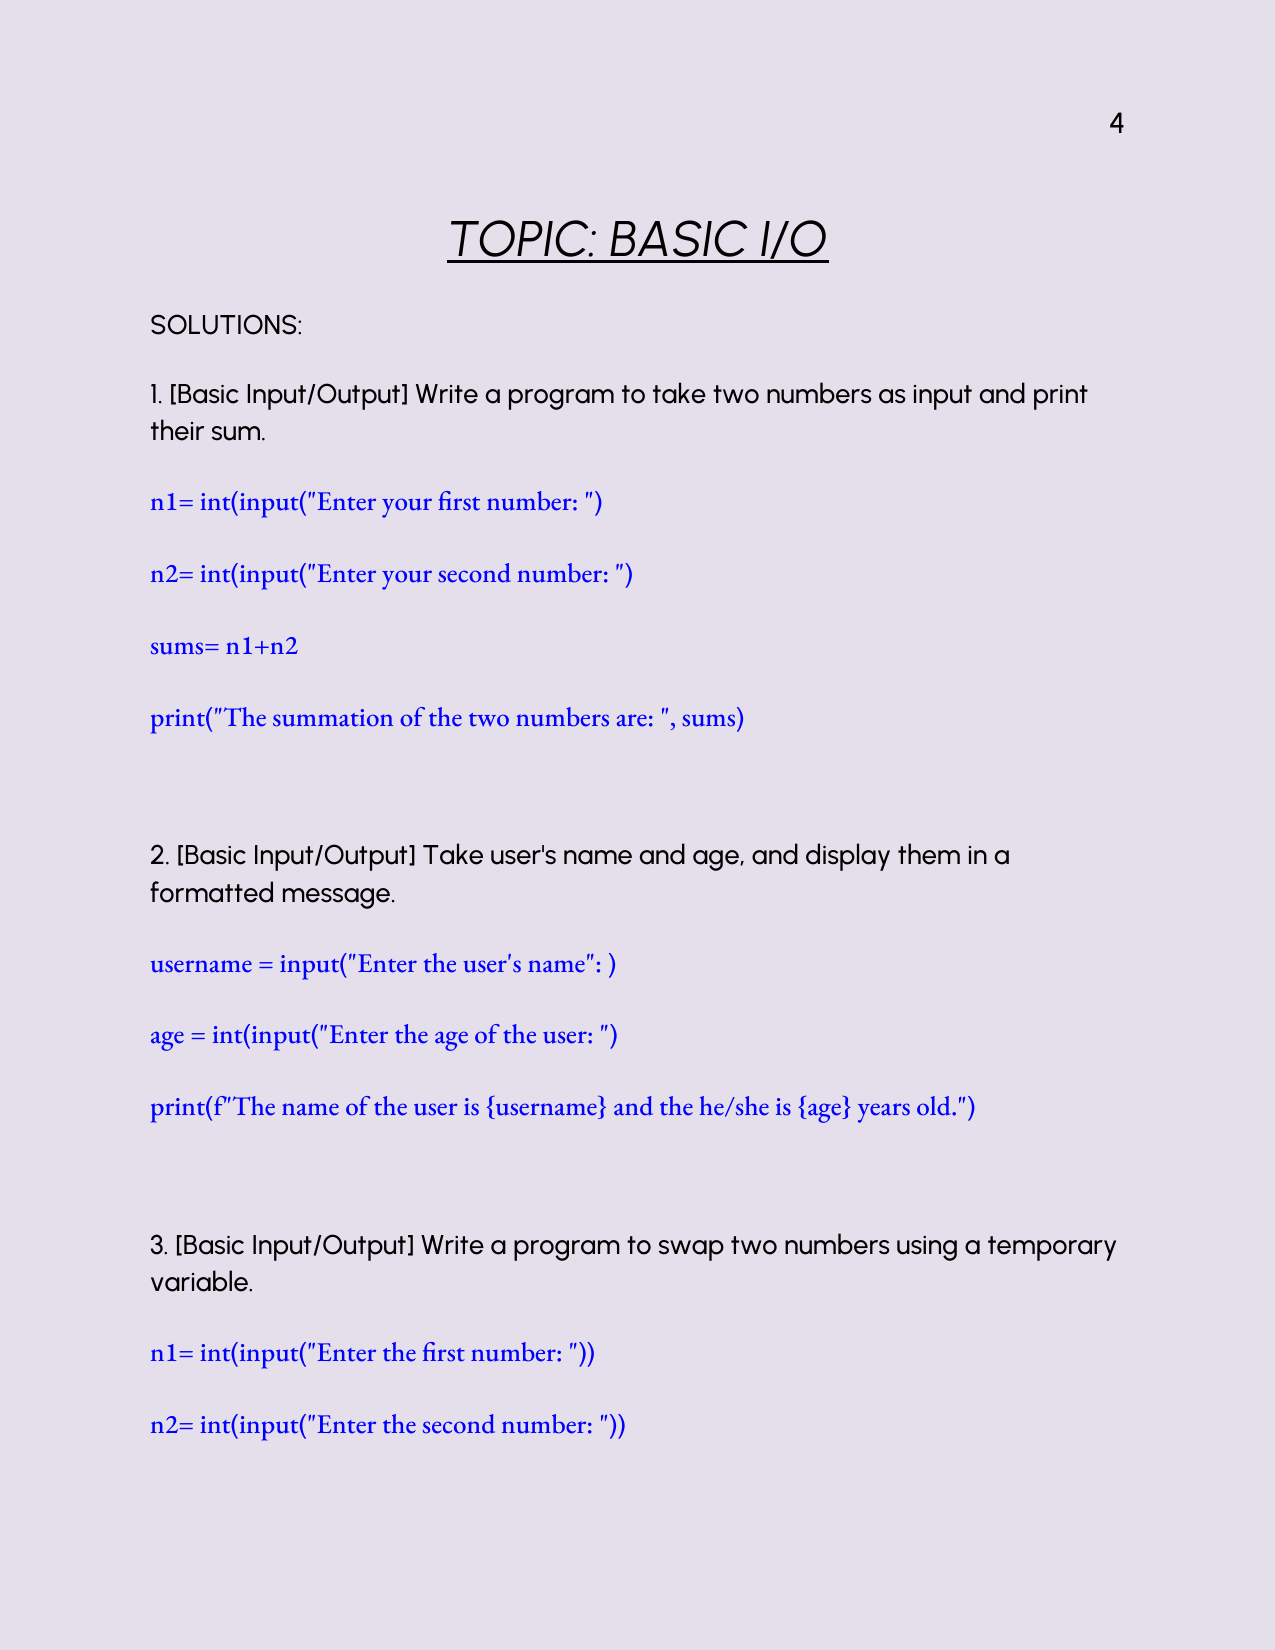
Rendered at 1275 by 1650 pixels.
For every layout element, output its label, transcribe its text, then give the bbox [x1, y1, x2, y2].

text n1= int(input("Enter the first number: ")) [150, 1334, 1125, 1370]
text n1= int(input("Enter your first number: ") [150, 483, 1125, 519]
text print("The summation of the two numbers are: ", sums) [150, 699, 1125, 734]
subtitle TOPIC: BASIC I/O [150, 209, 1125, 269]
text n2= int(input("Enter the second number: ")) [150, 1406, 1125, 1442]
text age = int(input("Enter the age of the user: ") [150, 1017, 1125, 1052]
text 1. [Basic Input/Output] Write a program to take two numbers as input and print their sum. [150, 377, 1125, 447]
text sums= n1+n2 [150, 627, 1125, 662]
text username = input("Enter the user's name": ) [150, 945, 1125, 980]
text SOLUTIONS: [150, 309, 1125, 341]
text 3. [Basic Input/Output] Write a program to swap two numbers using a temporary variable. [150, 1229, 1125, 1298]
text print(f"The name of the user is {username} and the he/she is {age} years old.") [150, 1088, 1125, 1124]
text n2= int(input("Enter your second number: ") [150, 555, 1125, 590]
text 2. [Basic Input/Output] Take user's name and age, and display them in a formatted message. [150, 839, 1125, 909]
